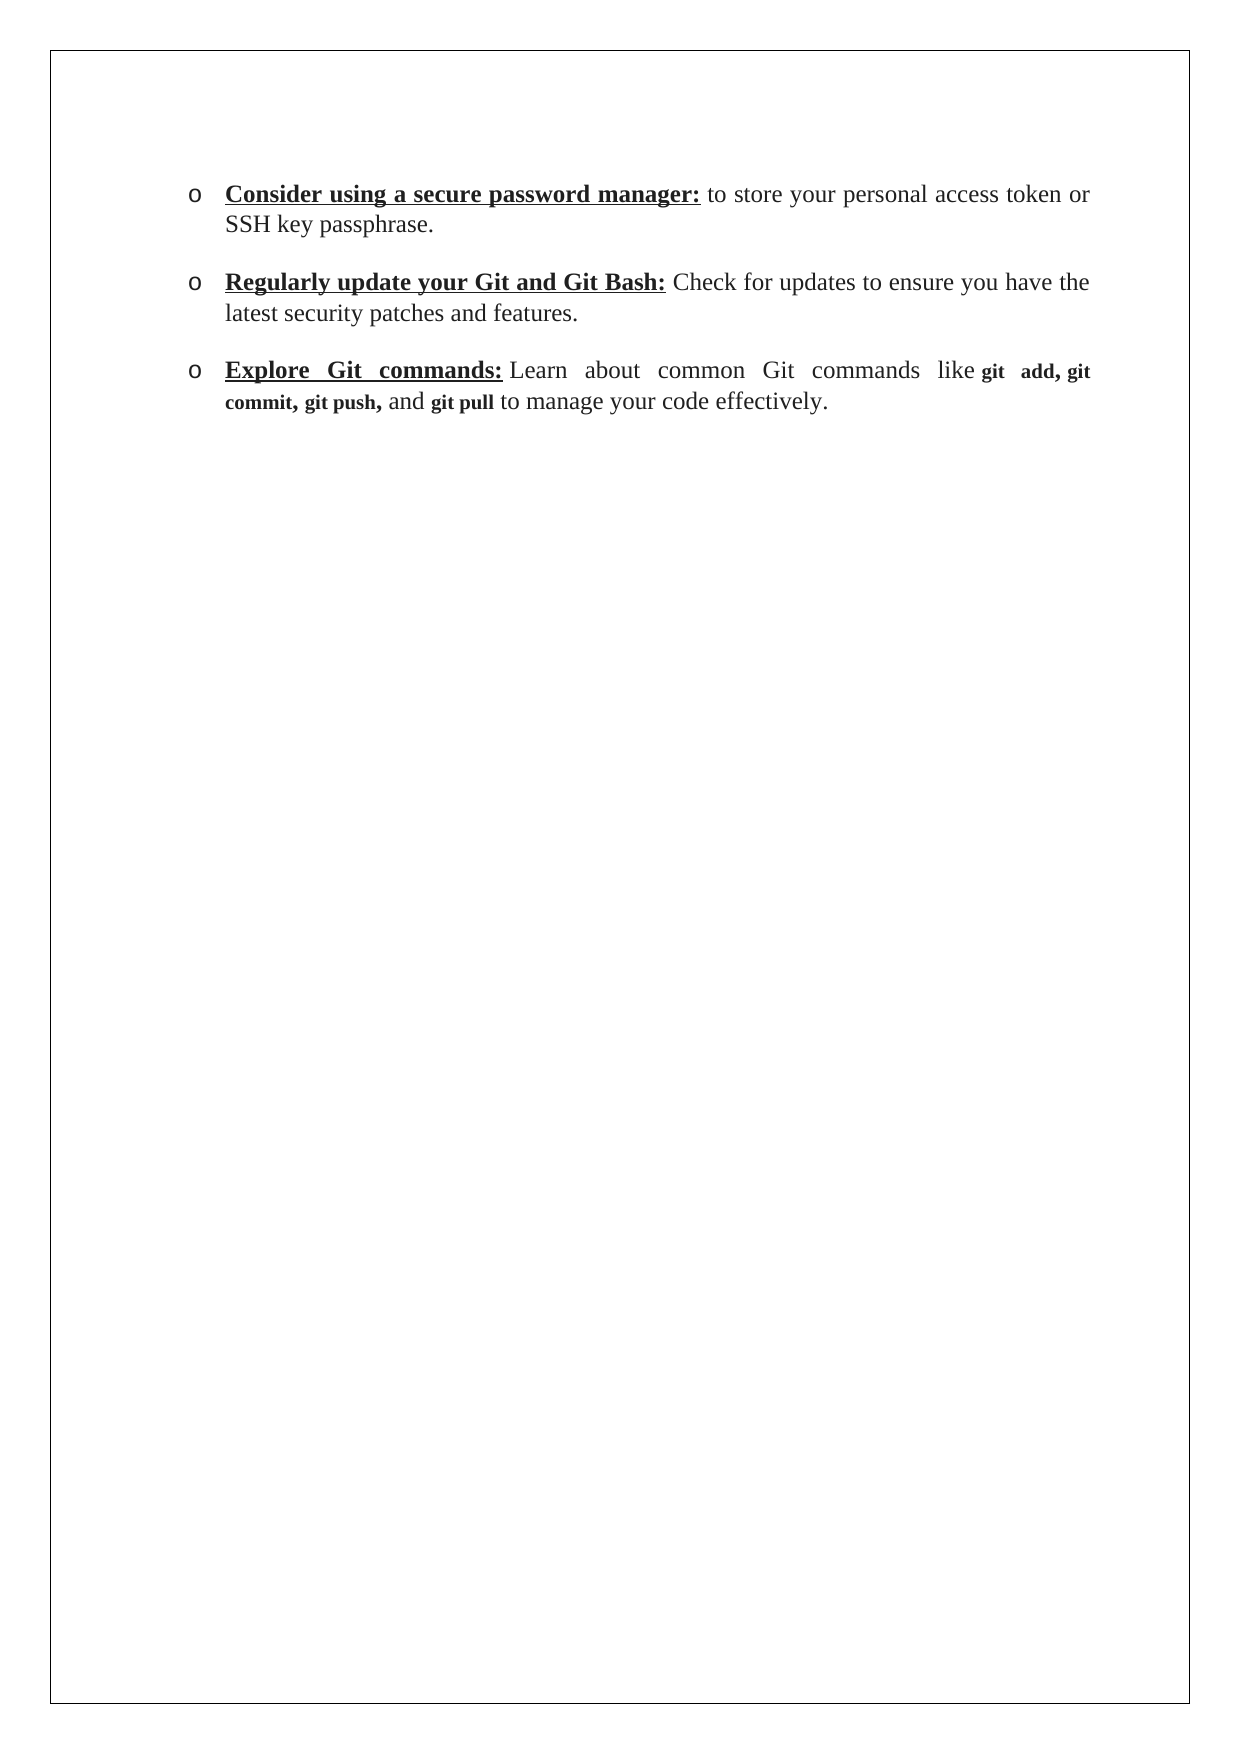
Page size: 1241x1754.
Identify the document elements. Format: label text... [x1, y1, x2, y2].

list Regularly update your Git and Git Bash: Check for updates to ensure you have the latest security patches and features. [187, 267, 1090, 327]
list Explore Git commands: Learn about common Git commands like git add, git commit, git push, and git pull to manage your code effectively. [187, 355, 1090, 415]
list Consider using a secure password manager: to store your personal access token or SSH key passphrase. [187, 179, 1090, 238]
